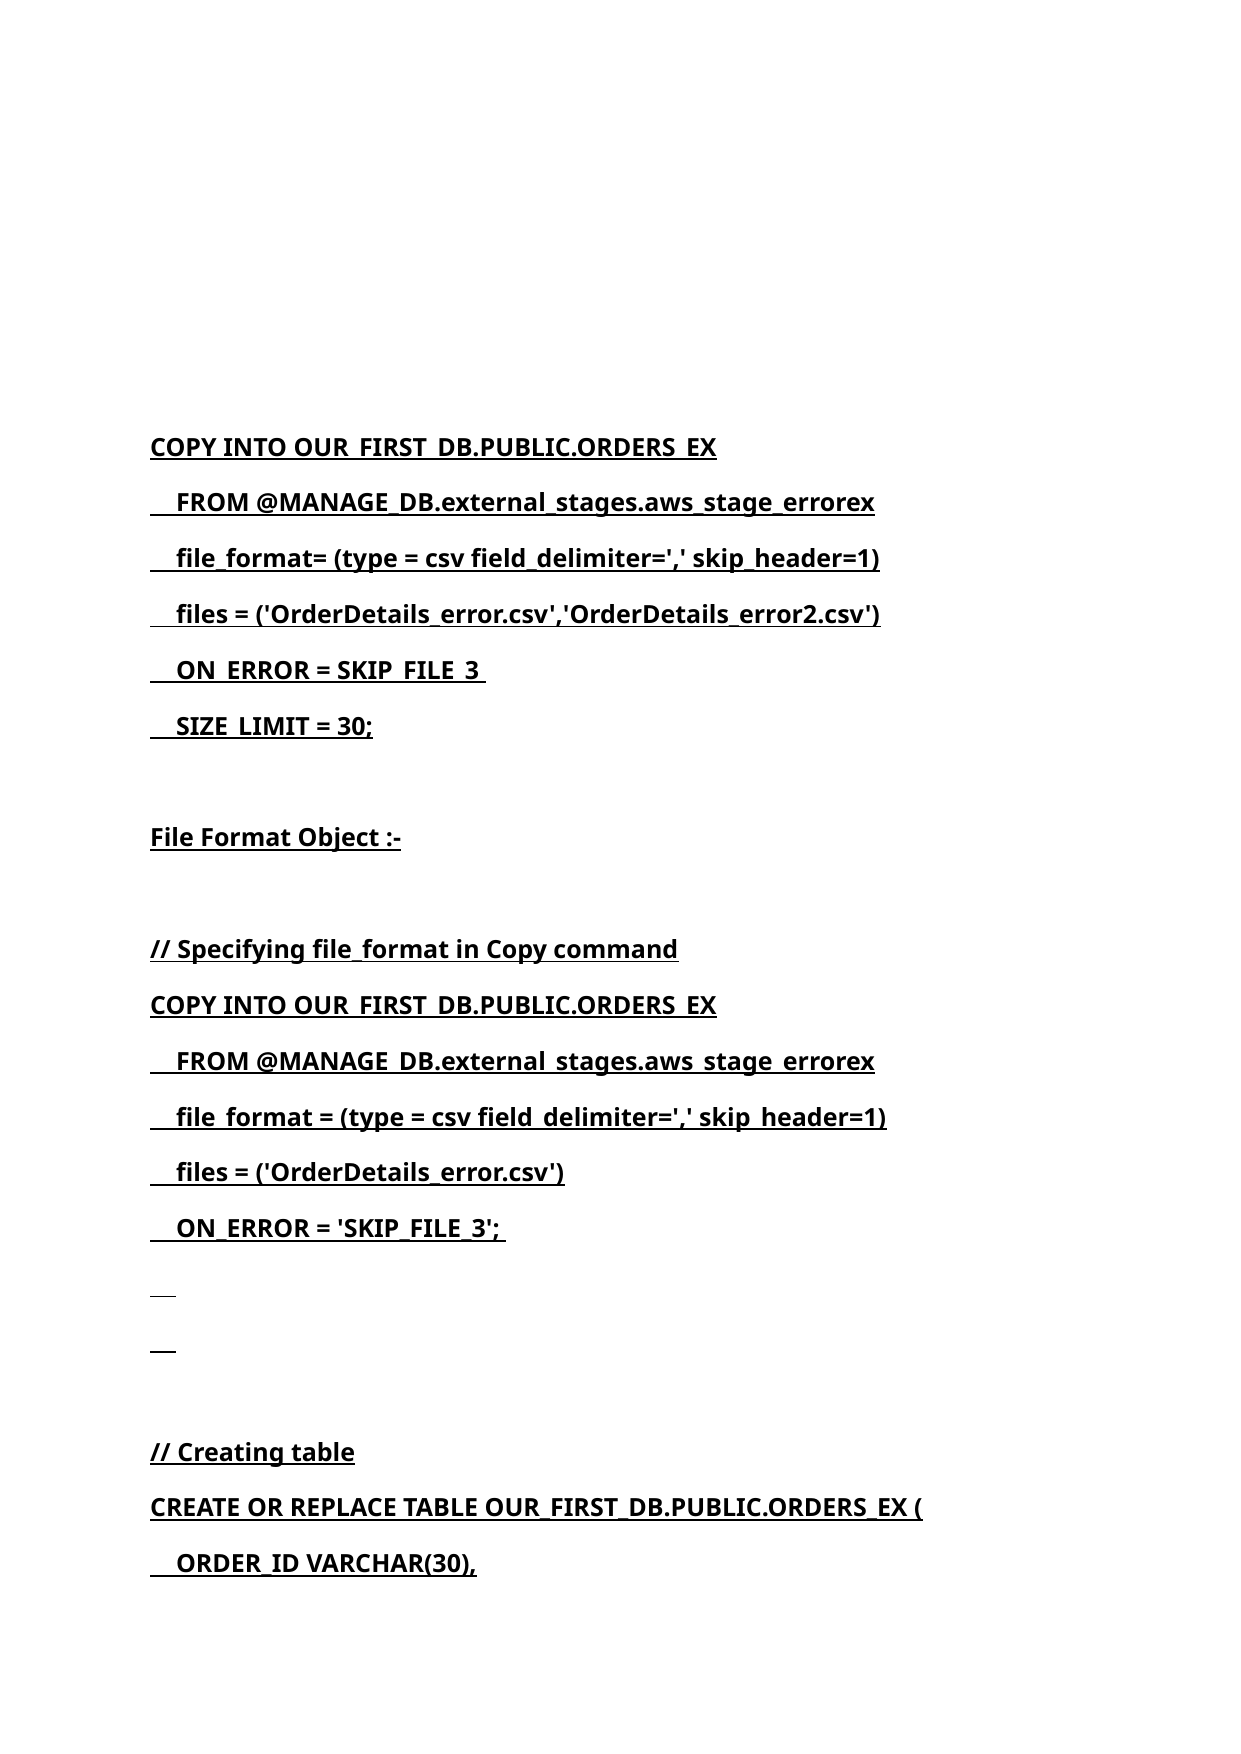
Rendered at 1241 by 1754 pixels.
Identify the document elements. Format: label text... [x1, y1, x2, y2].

text // Creating table [150, 1434, 1090, 1468]
text file_format = (type = csv field_delimiter=',' skip_header=1) [150, 1099, 1090, 1133]
text ON_ERROR = 'SKIP_FILE_3'; [150, 1211, 1090, 1245]
text files = ('OrderDetails_error.csv','OrderDetails_error2.csv') [150, 597, 1090, 631]
text SIZE_LIMIT = 30; [150, 708, 1090, 742]
text COPY INTO OUR_FIRST_DB.PUBLIC.ORDERS_EX [150, 429, 1090, 463]
text File Format Object :- [150, 820, 1090, 854]
text files = ('OrderDetails_error.csv') [150, 1155, 1090, 1189]
text FROM @MANAGE_DB.external_stages.aws_stage_errorex [150, 485, 1090, 519]
text // Specifying file_format in Copy command [150, 932, 1090, 966]
text ON_ERROR = SKIP_FILE_3 [150, 652, 1090, 687]
text FROM @MANAGE_DB.external_stages.aws_stage_errorex [150, 1043, 1090, 1077]
text COPY INTO OUR_FIRST_DB.PUBLIC.ORDERS_EX [150, 987, 1090, 1022]
text ORDER_ID VARCHAR(30), [150, 1546, 1090, 1580]
text file_format= (type = csv field_delimiter=',' skip_header=1) [150, 541, 1090, 575]
text CREATE OR REPLACE TABLE OUR_FIRST_DB.PUBLIC.ORDERS_EX ( [150, 1490, 1090, 1524]
